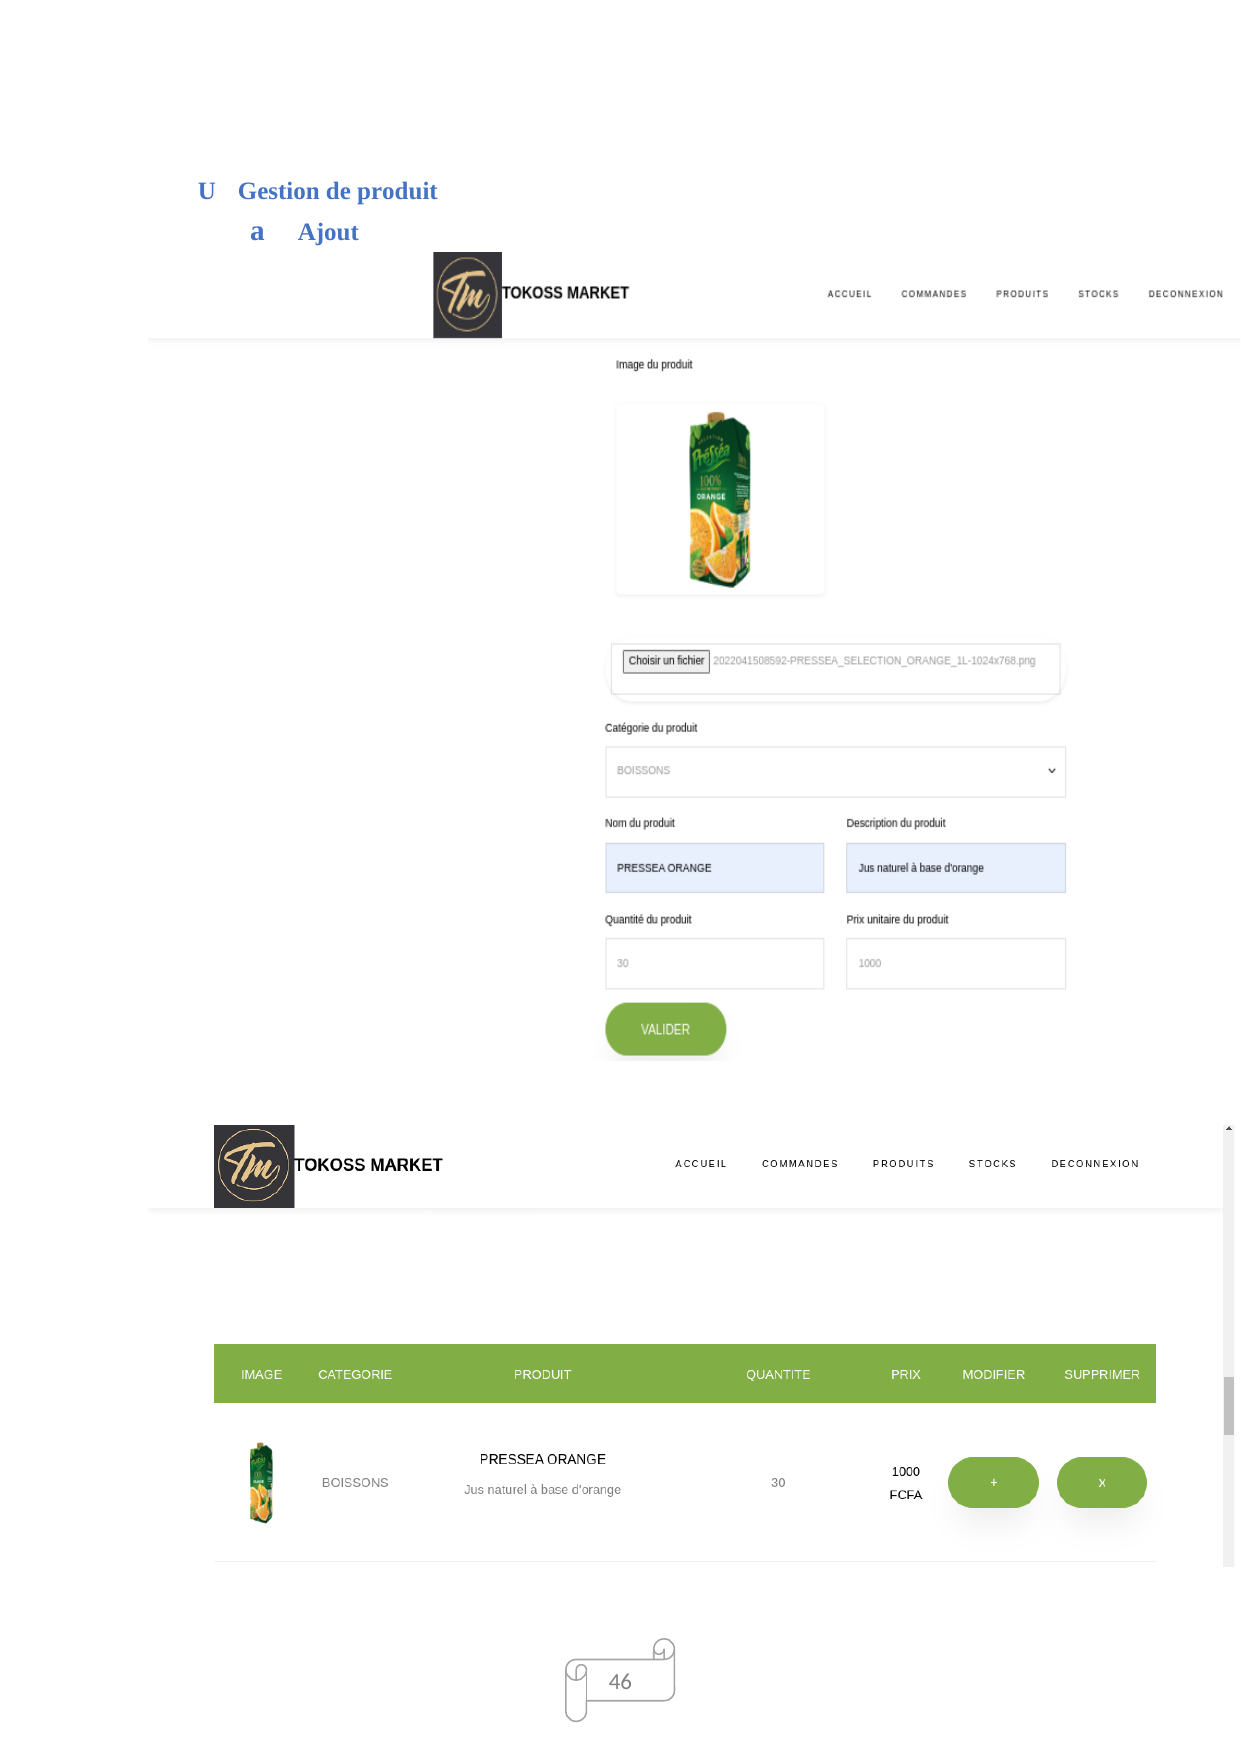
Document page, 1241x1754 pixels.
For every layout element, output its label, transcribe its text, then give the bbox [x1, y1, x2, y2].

picture [147, 1125, 1235, 1567]
subtitle Gestion de produit [148, 176, 1093, 205]
picture [147, 252, 1241, 1061]
subtitle Ajout [148, 213, 1093, 247]
